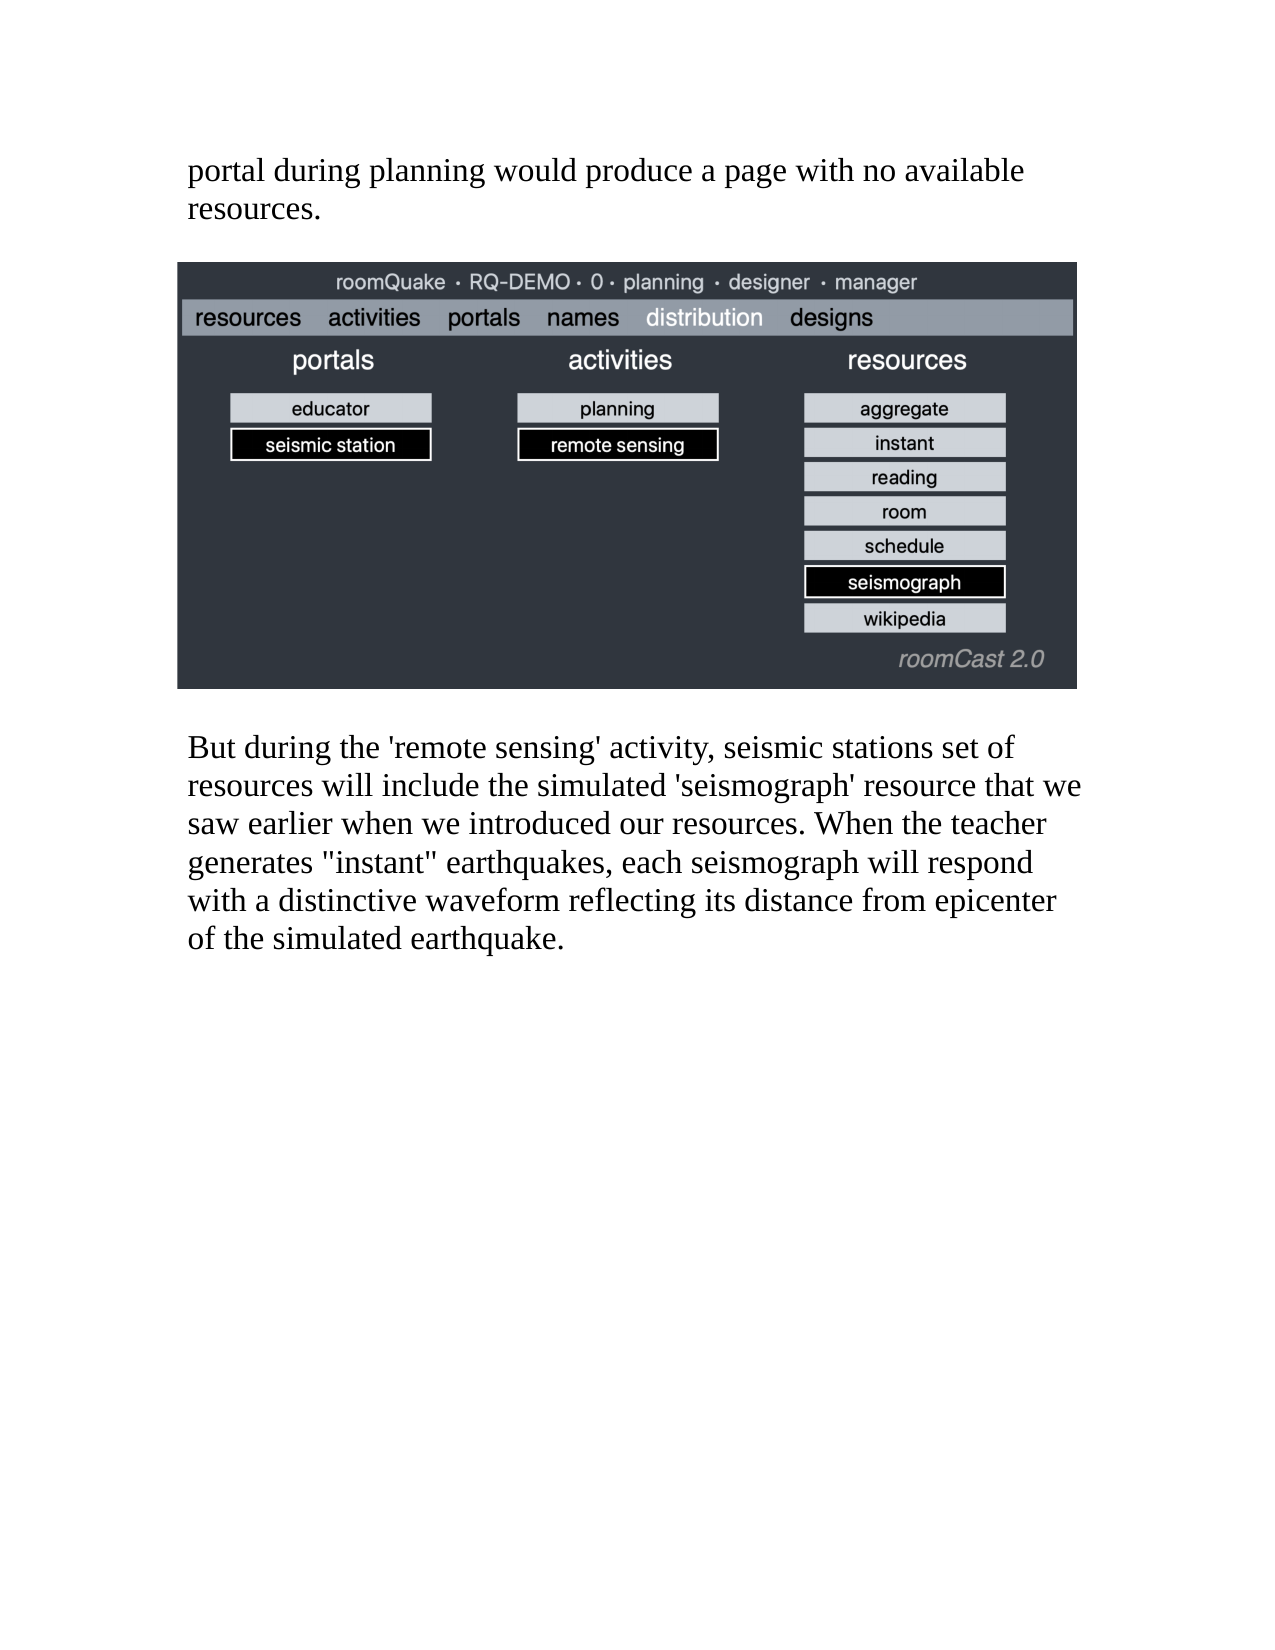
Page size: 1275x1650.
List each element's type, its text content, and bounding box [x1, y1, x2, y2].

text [187, 150, 1087, 227]
picture [177, 262, 1077, 689]
text But during the 'remote sensing' activity, seismic stations set of resources will include the simulated 'seismograph' resource that we saw earlier when we introduced our resources. When the teacher generates "instant" earthquakes, each seismograph will respond with a distinctive waveform reflecting its distance from epicenter of the simulated earthquake. [187, 727, 1087, 957]
